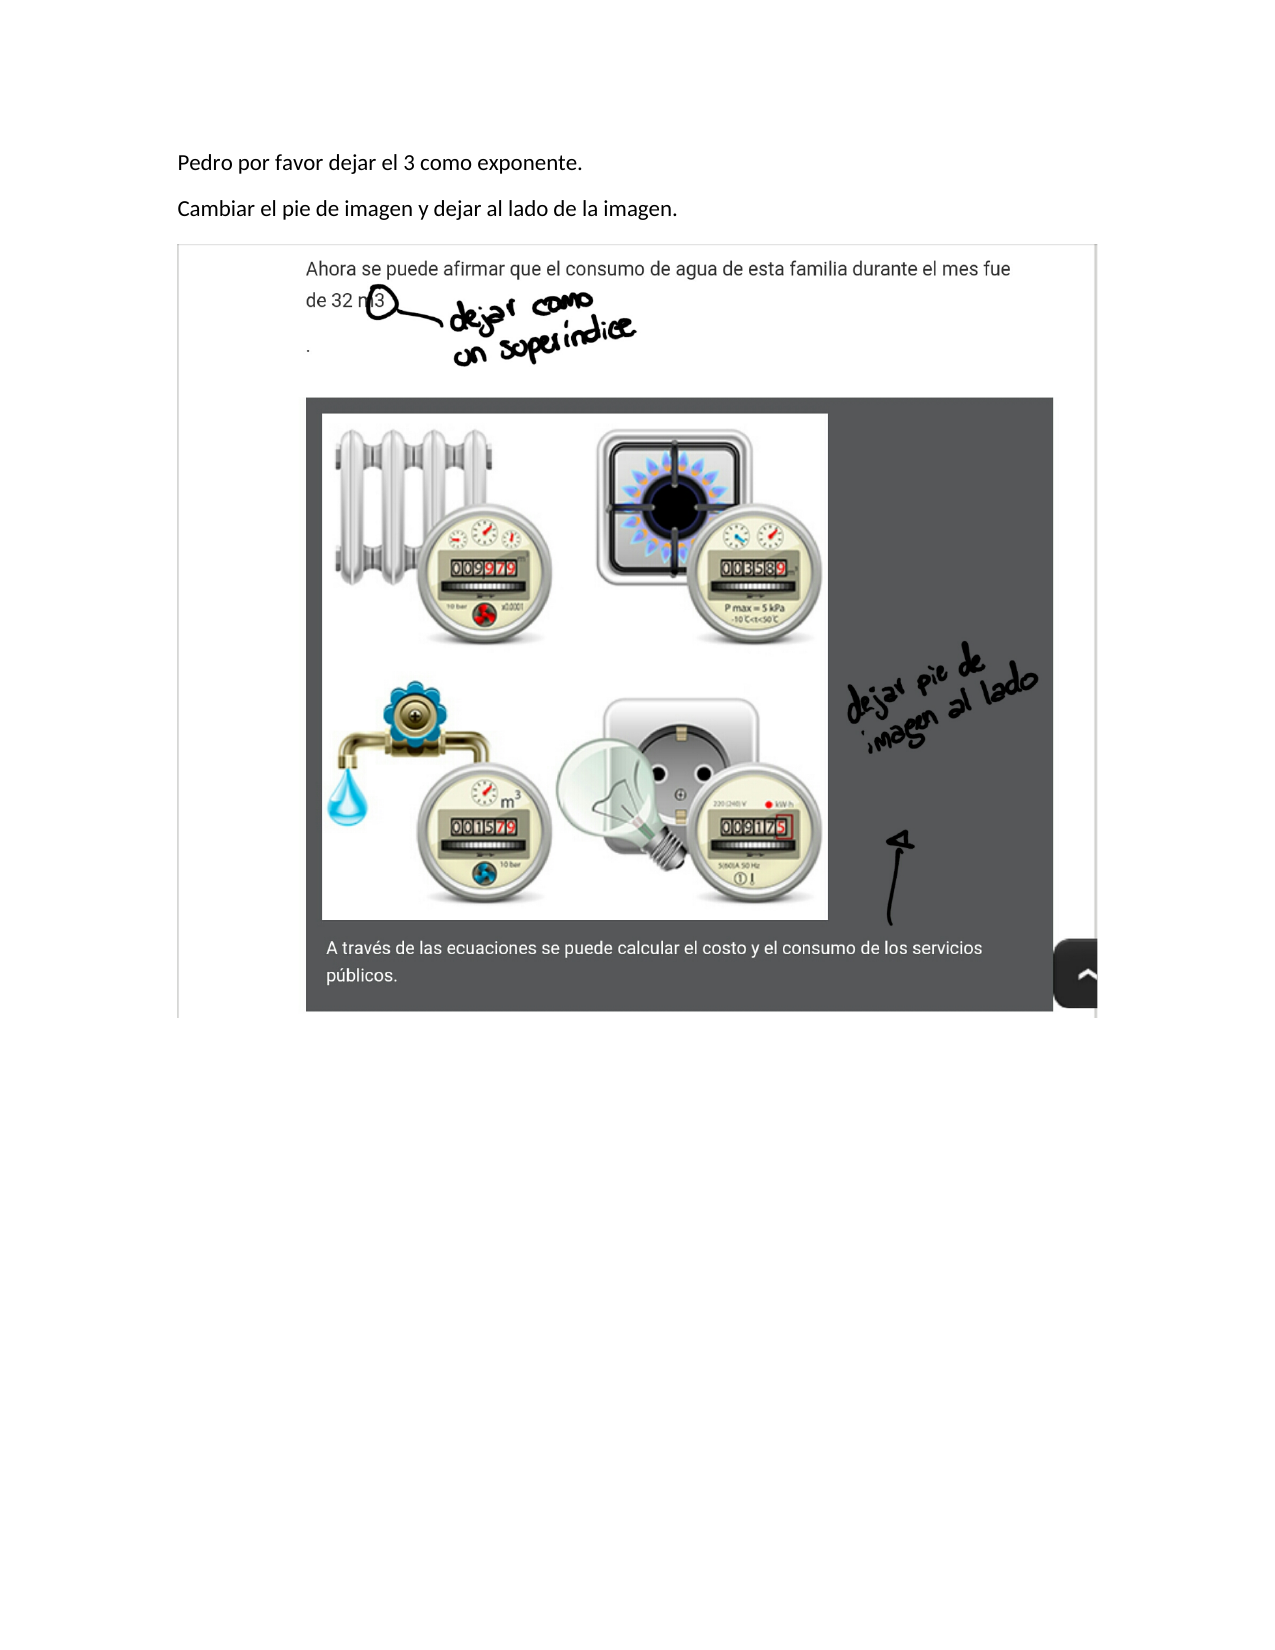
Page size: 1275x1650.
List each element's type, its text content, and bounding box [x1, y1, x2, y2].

text Cambiar el pie de imagen y dejar al lado de la imagen. [177, 194, 1098, 222]
text Pedro por favor dejar el 3 como exponente. [177, 148, 1098, 176]
picture [177, 241, 1098, 1018]
